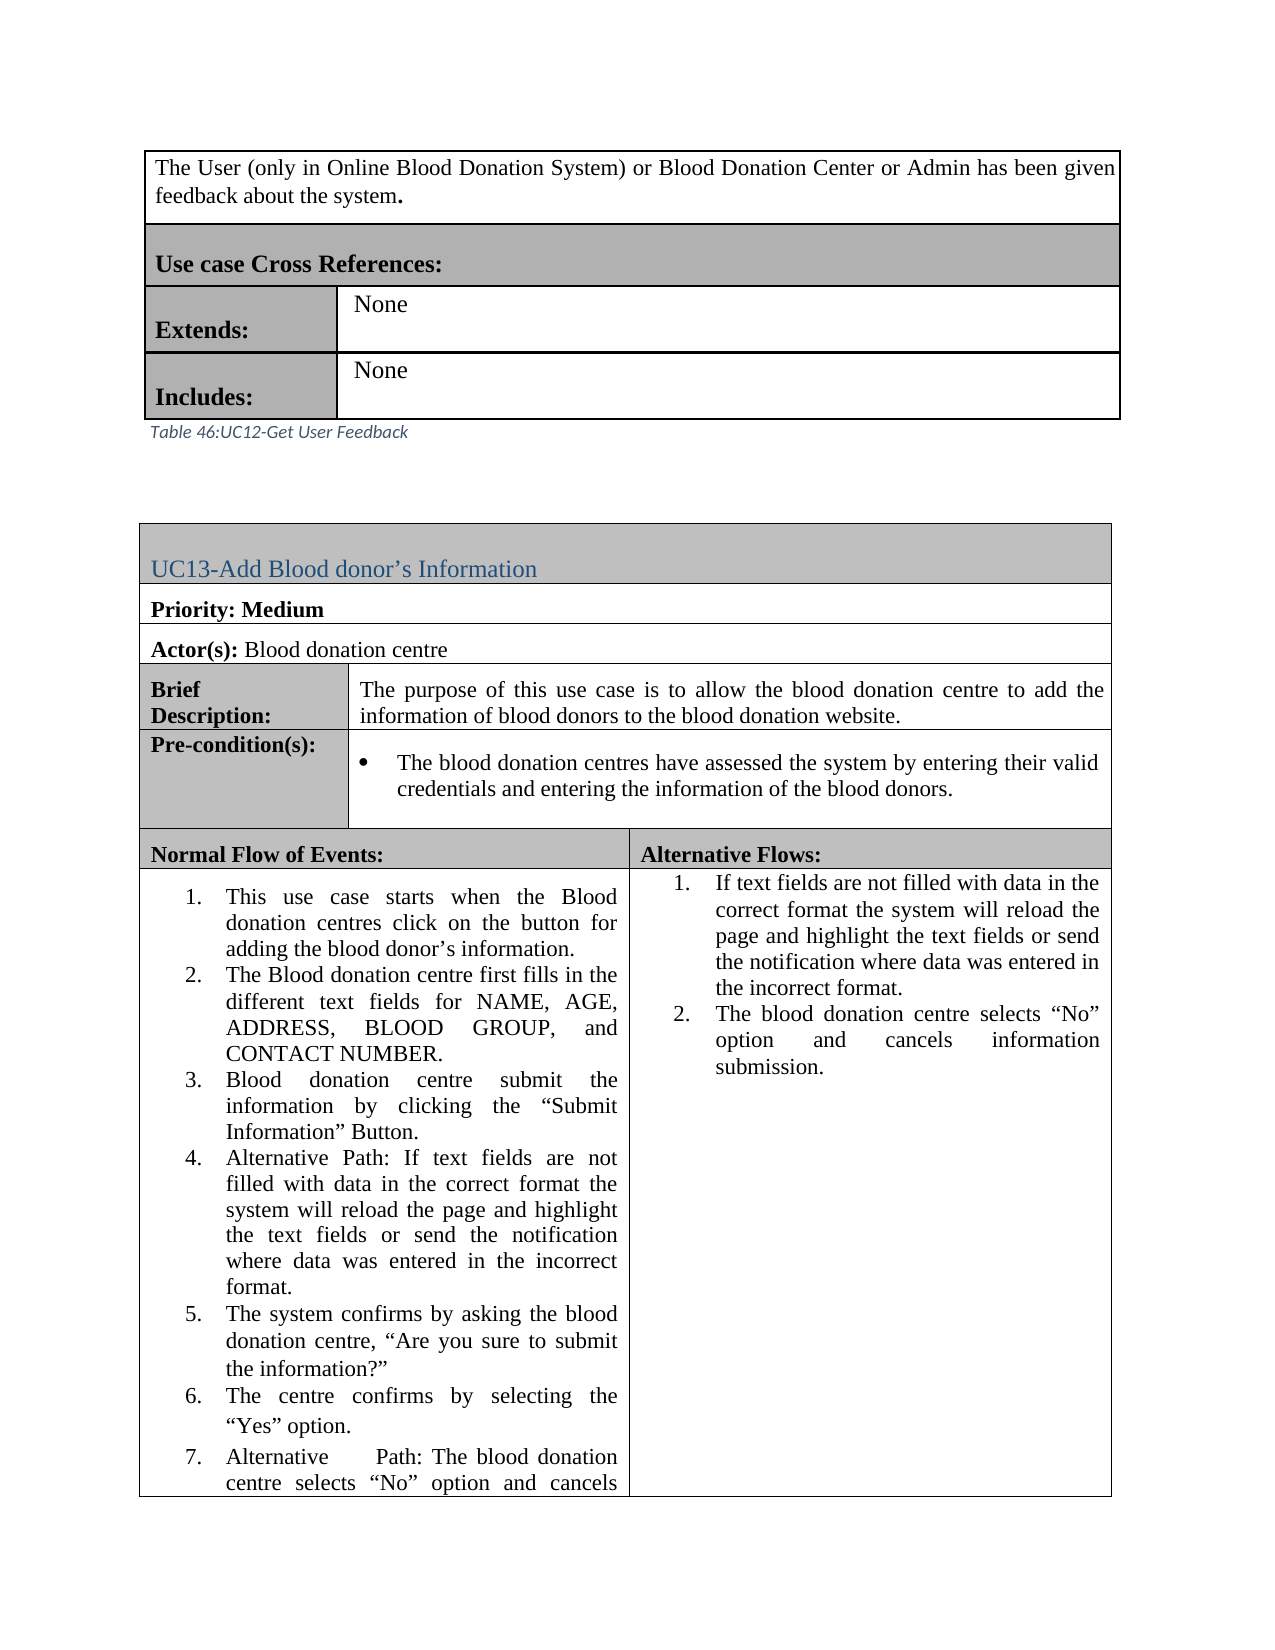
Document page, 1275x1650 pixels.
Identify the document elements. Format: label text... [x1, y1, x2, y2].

table_cell None [338, 287, 1119, 351]
table_cell Alternative Flows: [630, 829, 1111, 868]
table_header UC13-Add Blood donor’s Information [140, 524, 1111, 583]
table_cell The User (only in Online Blood Donation System) or Blood Donation Center or Admin has been given feedback about the system. [146, 152, 1119, 223]
table_cell Normal Flow of Events: [140, 829, 629, 868]
table_cell Use case Cross References: [146, 225, 1119, 285]
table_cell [140, 869, 629, 1496]
table_cell Actor(s): Blood donation centre [140, 624, 1111, 663]
table_cell None [338, 354, 1119, 418]
table_cell Extends: [146, 287, 336, 351]
table_cell Includes: [146, 354, 336, 418]
table_cell Priority: Medium [140, 584, 1111, 623]
table_cell The blood donation centres have assessed the system by entering their valid credentials and entering the information of the blood donors. [349, 730, 1111, 828]
table_cell Brief Description: [140, 664, 348, 729]
table_cell Pre-condition(s): [140, 730, 348, 828]
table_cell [630, 869, 1111, 1496]
table_cell The purpose of this use case is to allow the blood donation centre to add the information of blood donors to the blood donation website. [349, 664, 1111, 729]
